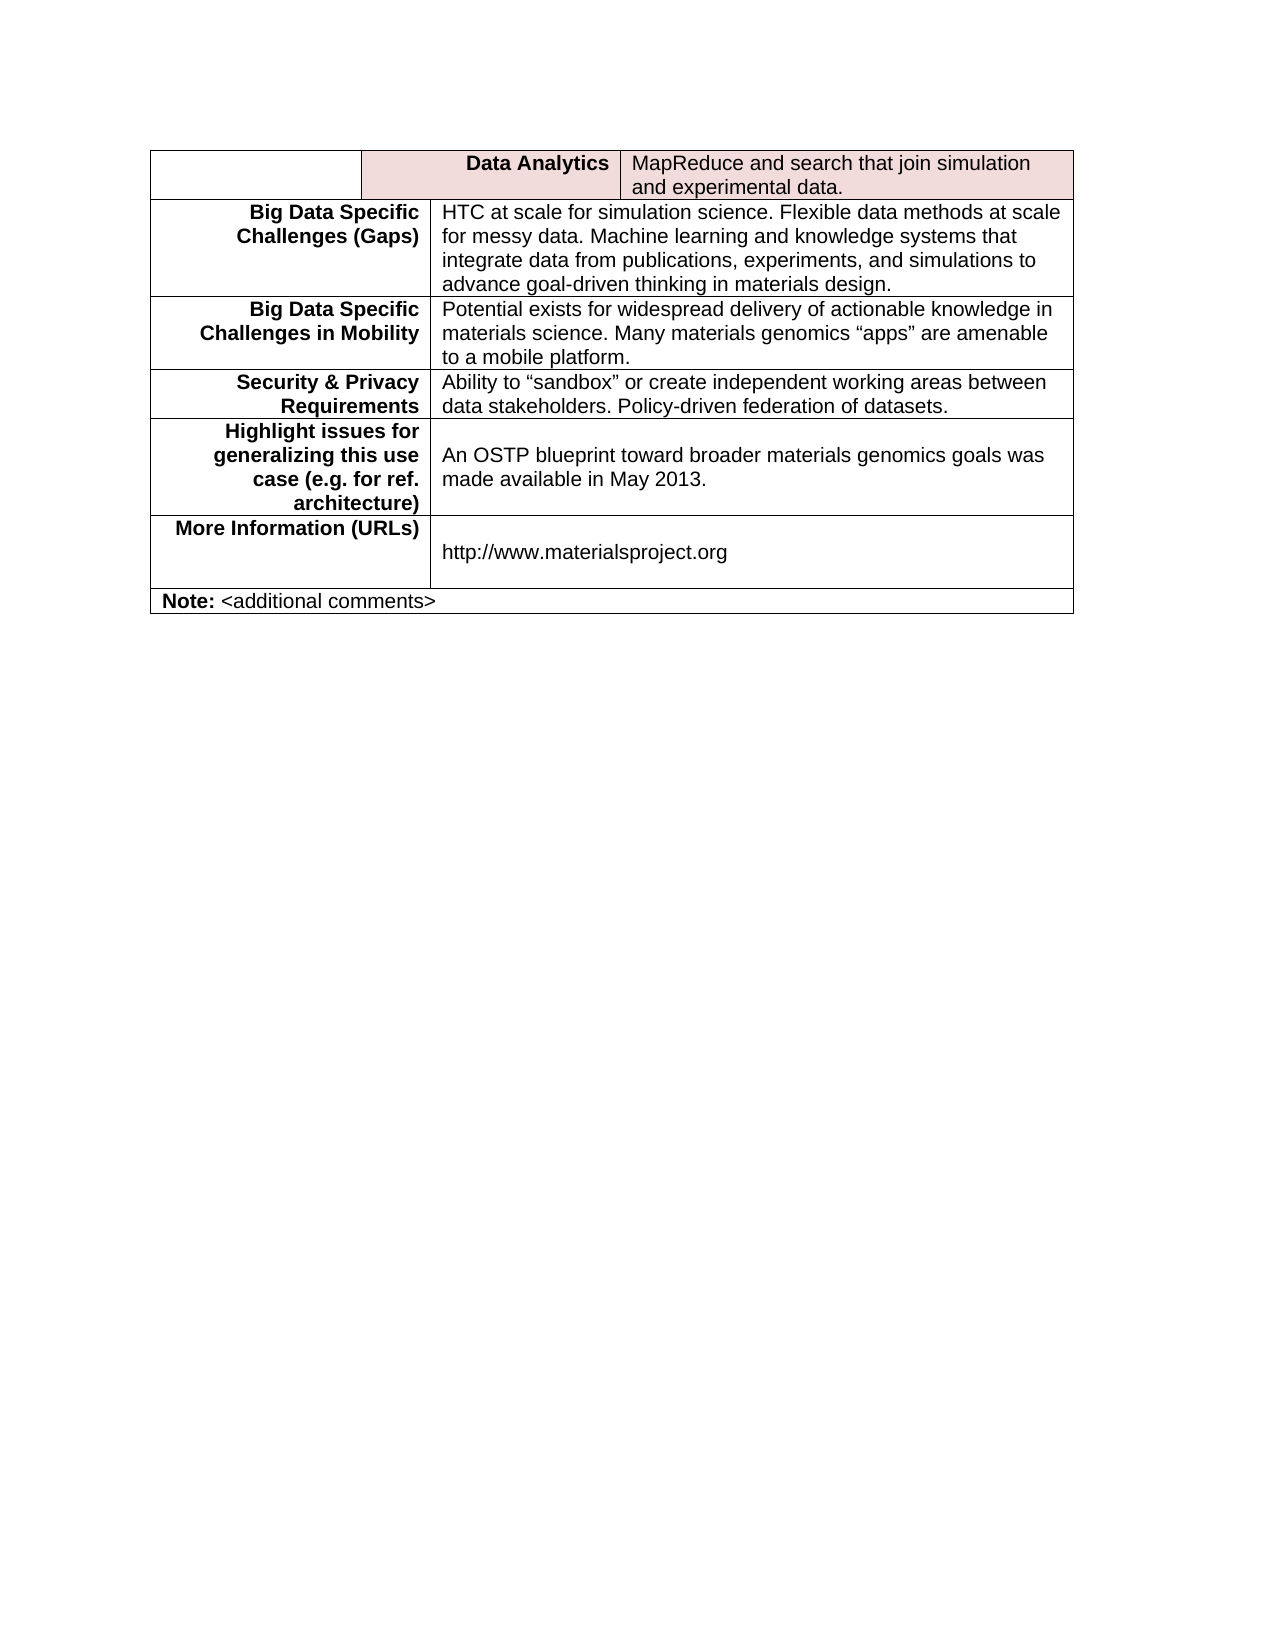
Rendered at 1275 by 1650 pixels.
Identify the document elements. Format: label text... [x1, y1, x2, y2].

table_cell Ability to “sandbox” or create independent working areas between data stakeholders. Policy-driven federation of datasets. [431, 370, 1073, 418]
table_cell Security & Privacy Requirements [151, 370, 430, 418]
table_cell Big Data Specific Challenges in Mobility [151, 297, 430, 369]
table_cell MapReduce and search that join simulation and experimental data. [621, 151, 1073, 199]
table_cell Big Data Specific Challenges (Gaps) [151, 200, 430, 296]
table_cell Highlight issues for generalizing this use case (e.g. for ref. architecture) [151, 419, 430, 514]
table_cell Potential exists for widespread delivery of actionable knowledge in materials science. Many materials genomics “apps” are amenable to a mobile platform. [431, 297, 1073, 369]
table_cell Note: <additional comments> [151, 589, 1073, 612]
table_cell HTC at scale for simulation science. Flexible data methods at scale for messy data. Machine learning and knowledge systems that integrate data from publications, experiments, and simulations to advance goal-driven thinking in materials design. [431, 200, 1073, 296]
table_cell http://www.materialsproject.org [431, 516, 1073, 587]
table_cell Data Analytics [362, 151, 620, 199]
table_cell More Information (URLs) [151, 516, 430, 587]
table_cell An OSTP blueprint toward broader materials genomics goals was made available in May 2013. [431, 419, 1073, 514]
